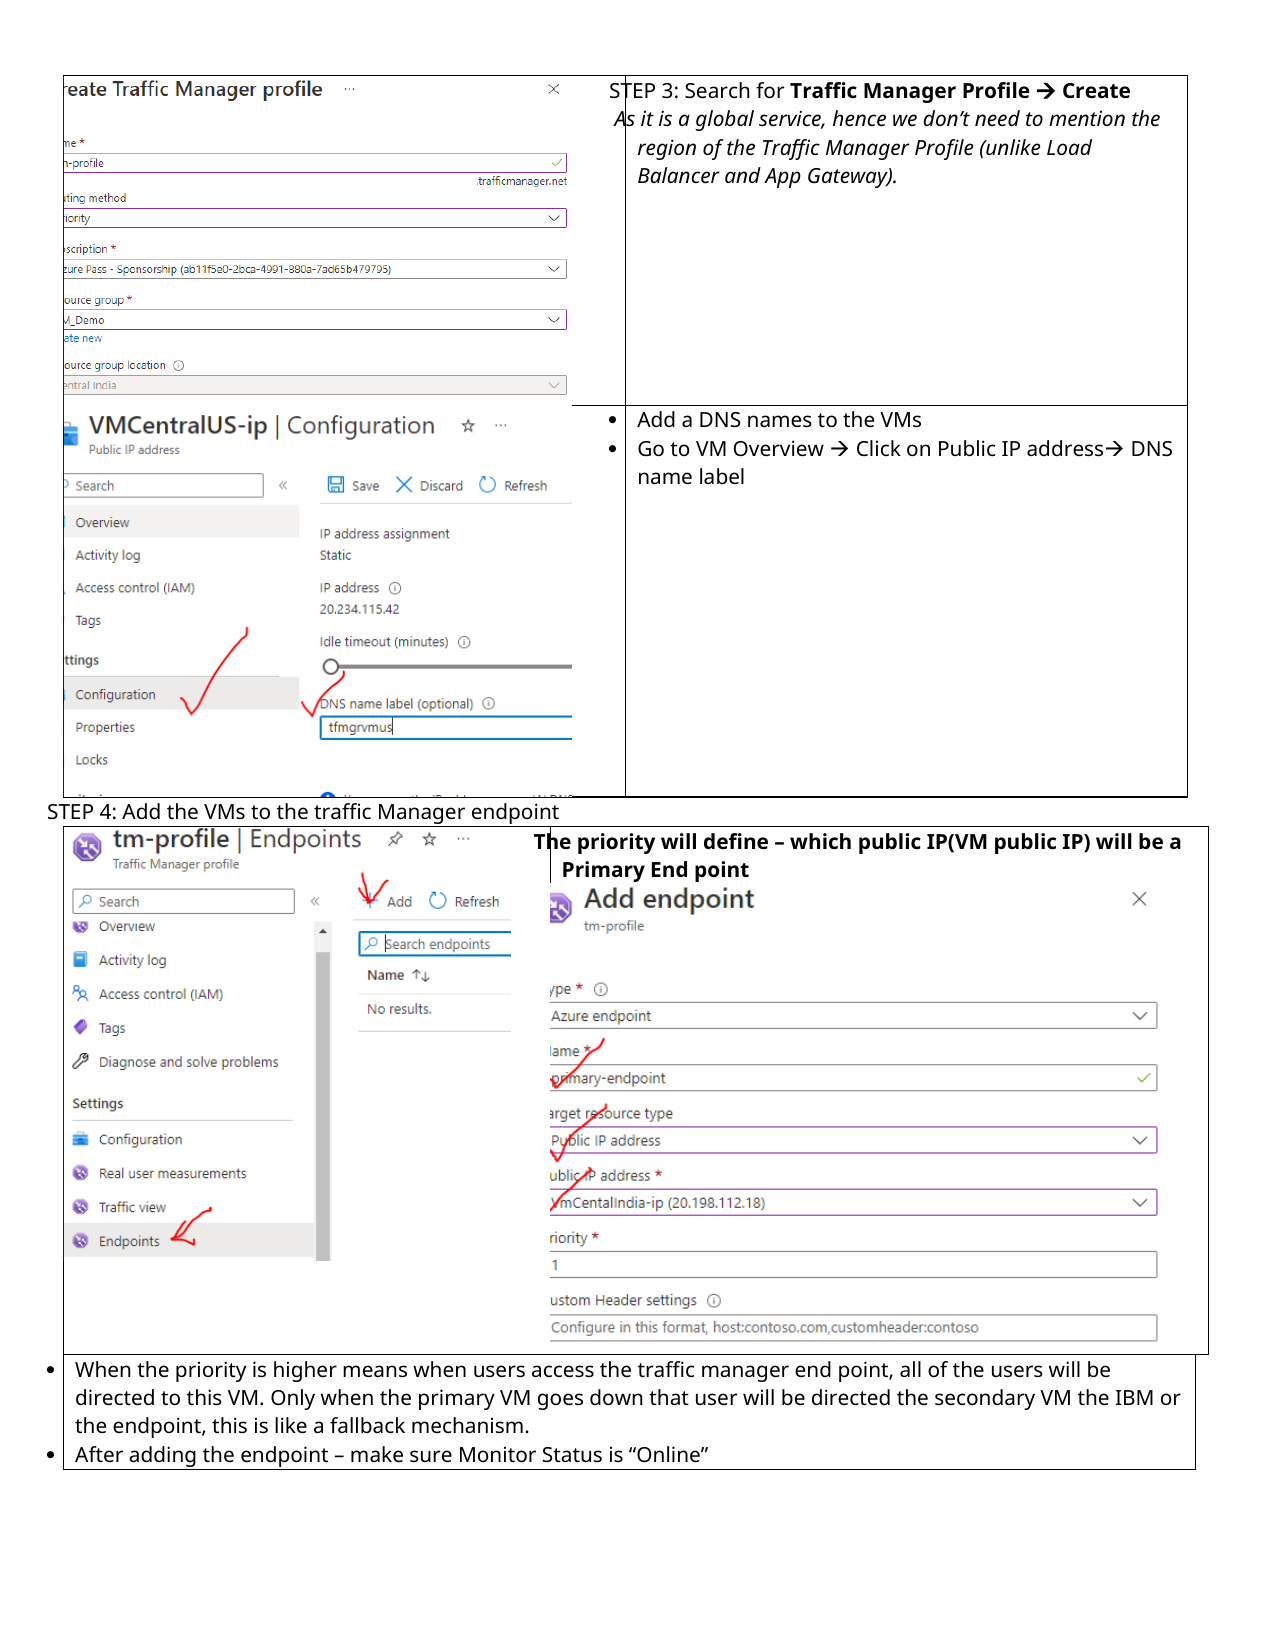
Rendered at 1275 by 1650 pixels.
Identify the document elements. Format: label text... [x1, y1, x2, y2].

table_header [571, 76, 625, 404]
picture [63, 827, 511, 1261]
picture [63, 76, 572, 797]
table_cell [572, 406, 625, 796]
table_header STEP 3: Search for Traffic Manager Profile Create As it is a global service, hence we don’t need to mention the region of the Traffic Manager Profile (unlike Load Balancer and App Gateway). [626, 76, 1187, 404]
table_cell Add a DNS names to the VMs Go to VM Overview Click on Public IP address DNS name label [626, 406, 1187, 796]
picture [550, 883, 1170, 1354]
table_header The priority will define – which public IP(VM public IP) will be a Primary End point [551, 827, 1208, 1354]
table_header [64, 827, 550, 1354]
text STEP 4: Add the VMs to the traffic Manager endpoint [47, 797, 1200, 826]
